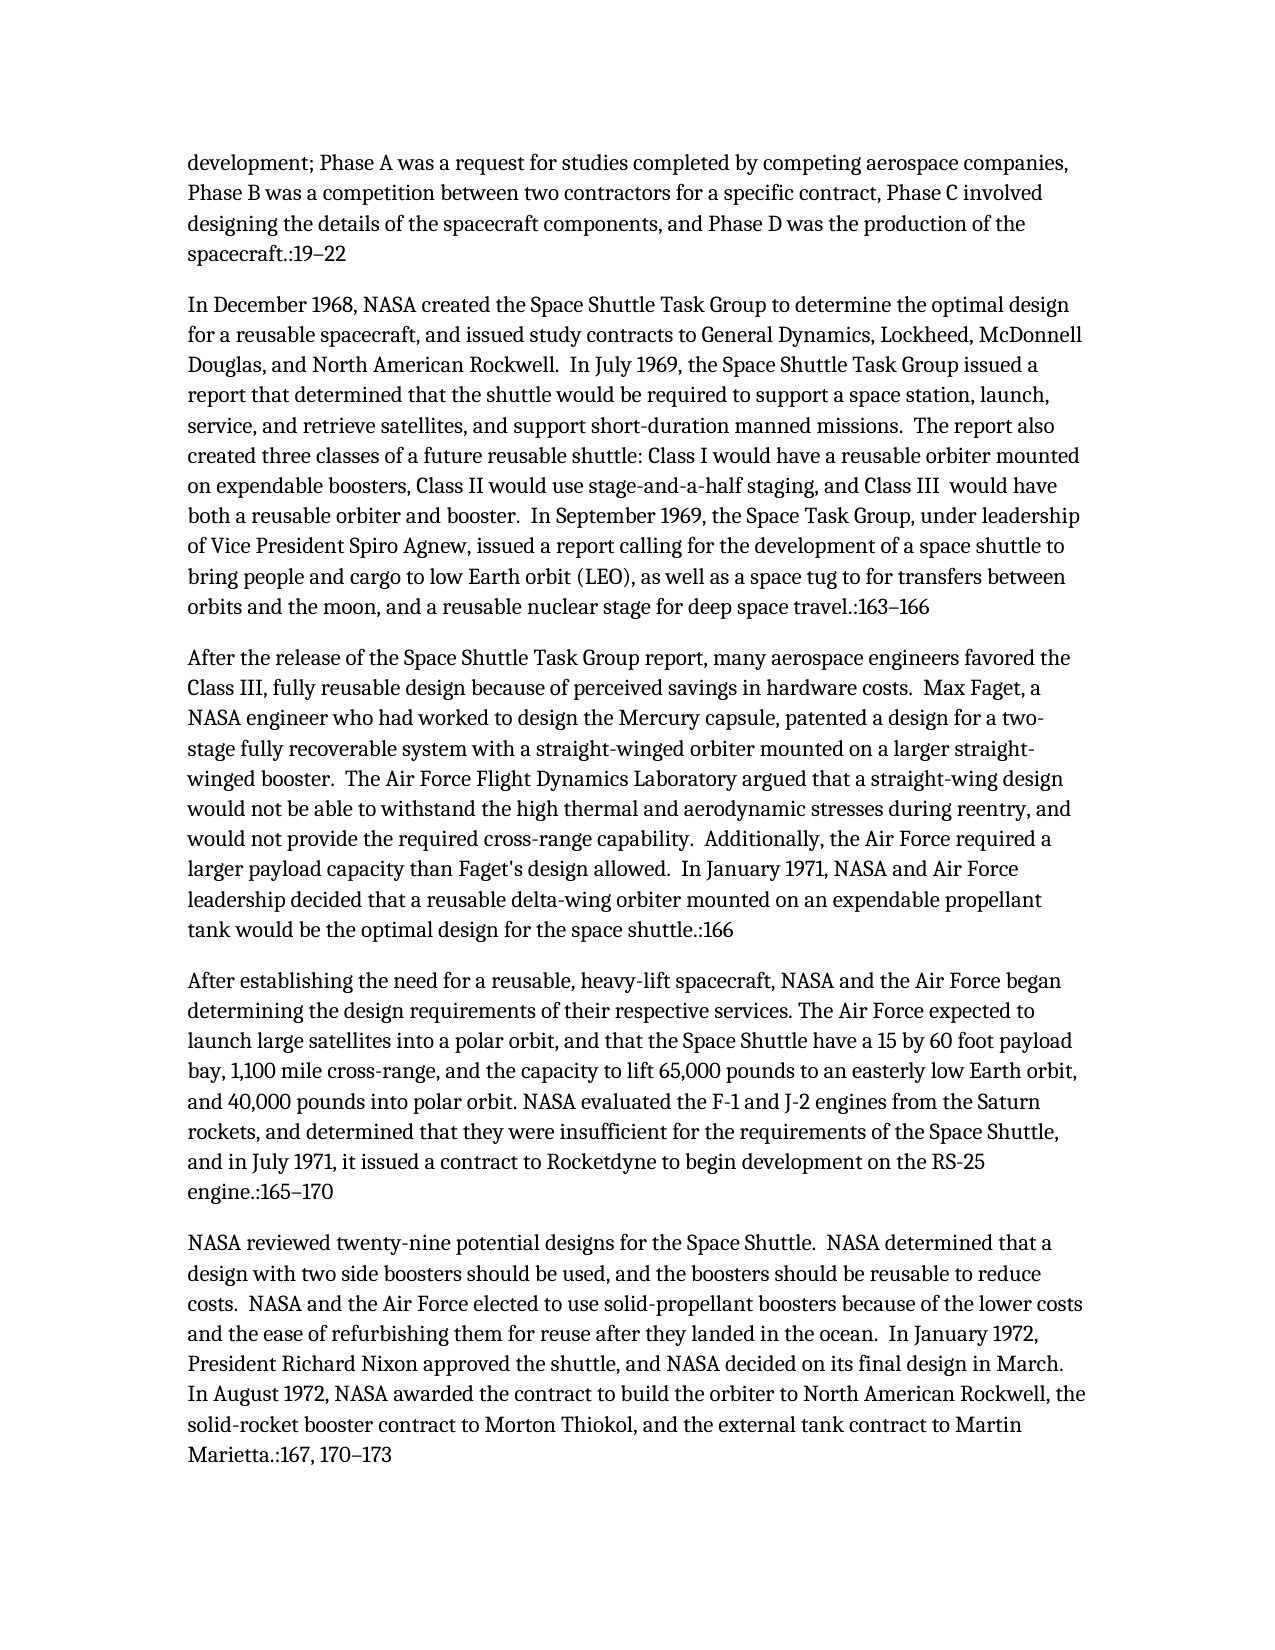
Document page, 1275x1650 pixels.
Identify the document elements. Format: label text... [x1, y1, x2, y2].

text NASA reviewed twenty-nine potential designs for the Space Shuttle. NASA determined that a design with two side boosters should be used, and the boosters should be reusable to reduce costs. NASA and the Air Force elected to use solid-propellant boosters because of the lower costs and the ease of refurbishing them for reuse after they landed in the ocean. In January 1972, President Richard Nixon approved the shuttle, and NASA decided on its final design in March. In August 1972, NASA awarded the contract to build the orbiter to North American Rockwell, the solid-rocket booster contract to Morton Thiokol, and the external tank contract to Martin Marietta.:167, 170–173 [187, 1230, 1087, 1468]
text In December 1968, NASA created the Space Shuttle Task Group to determine the optimal design for a reusable spacecraft, and issued study contracts to General Dynamics, Lockheed, McDonnell Douglas, and North American Rockwell. In July 1969, the Space Shuttle Task Group issued a report that determined that the shuttle would be required to support a space station, launch, service, and retrieve satellites, and support short-duration manned missions. The report also created three classes of a future reusable shuttle: Class I would have a reusable orbiter mounted on expendable boosters, Class II would use stage-and-a-half staging, and Class III would have both a reusable orbiter and booster. In September 1969, the Space Task Group, under leadership of Vice President Spiro Agnew, issued a report calling for the development of a space shuttle to bring people and cargo to low Earth orbit (LEO), as well as a space tug to for transfers between orbits and the moon, and a reusable nuclear stage for deep space travel.:163–166 [187, 292, 1087, 620]
text After establishing the need for a reusable, heavy-lift spacecraft, NASA and the Air Force began determining the design requirements of their respective services. The Air Force expected to launch large satellites into a polar orbit, and that the Space Shuttle have a 15 by 60 foot payload bay, 1,100 mile cross-range, and the capacity to lift 65,000 pounds to an easterly low Earth orbit, and 40,000 pounds into polar orbit. NASA evaluated the F-1 and J-2 engines from the Saturn rockets, and determined that they were insufficient for the requirements of the Space Shuttle, and in July 1971, it issued a contract to Rocketdyne to begin development on the RS-25 engine.:165–170 [187, 968, 1087, 1206]
text After the release of the Space Shuttle Task Group report, many aerospace engineers favored the Class III, fully reusable design because of perceived savings in hardware costs. Max Faget, a NASA engineer who had worked to design the Mercury capsule, patented a design for a two-stage fully recoverable system with a straight-winged orbiter mounted on a larger straight-winged booster. The Air Force Flight Dynamics Laboratory argued that a straight-wing design would not be able to withstand the high thermal and aerodynamic stresses during reentry, and would not provide the required cross-range capability. Additionally, the Air Force required a larger payload capacity than Faget's design allowed. In January 1971, NASA and Air Force leadership decided that a reusable delta-wing orbiter mounted on an expendable propellant tank would be the optimal design for the space shuttle.:166 [187, 645, 1087, 943]
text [187, 150, 1087, 267]
